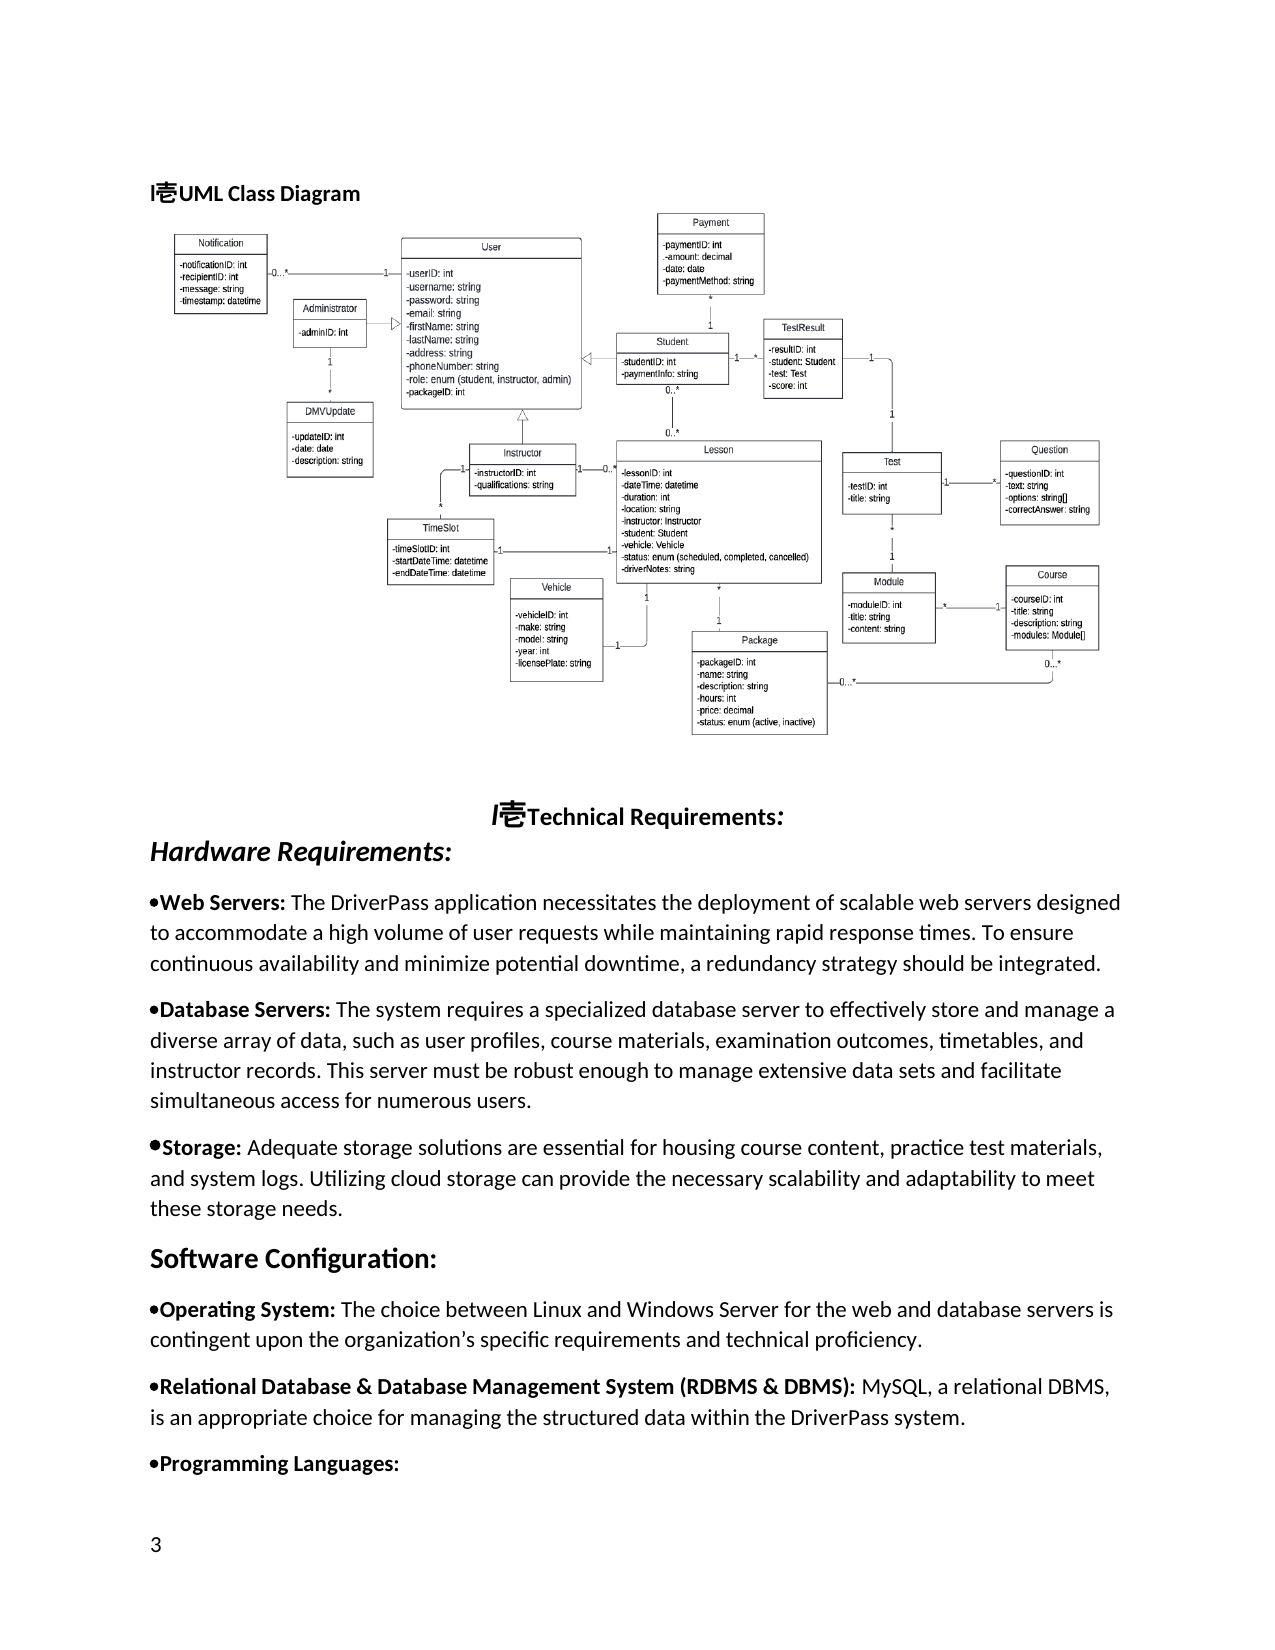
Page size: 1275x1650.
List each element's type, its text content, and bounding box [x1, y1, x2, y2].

list Operating System: The choice between Linux and Windows Server for the web and database servers is contingent upon the organization’s specific requirements and technical proficiency. [150, 1292, 1125, 1350]
list Programming Languages: [150, 1444, 1125, 1473]
text Software Configuration: [150, 1237, 1125, 1273]
subtitle Technical Requirements: [150, 797, 1125, 833]
subtitle UML Class Diagram [150, 178, 1125, 207]
list Database Servers: The system requires a specialized database server to effectively store and manage a diverse array of data, such as user profiles, course materials, examination outcomes, timetables, and instructor records. This server must be robust enough to manage extensive data sets and facilitate simultaneous access for numerous users. [150, 994, 1125, 1112]
list Web Servers: The DriverPass application necessitates the deployment of scalable web servers designed to accommodate a high volume of user requests while maintaining rapid response times. To ensure continuous availability and minimize potential downtime, a redundancy strategy should be integrated. [150, 888, 1125, 976]
list Relational Database & Database Management System (RDBMS & DBMS): MySQL, a relational DBMS, is an appropriate choice for managing the structured data within the DriverPass system. [150, 1368, 1125, 1426]
text Hardware Requirements: [150, 833, 1125, 869]
list Storage: Adequate storage solutions are essential for housing course content, practice test materials, and system logs. Utilizing cloud storage can provide the necessary scalability and adaptability to meet these storage needs. [150, 1130, 1125, 1219]
